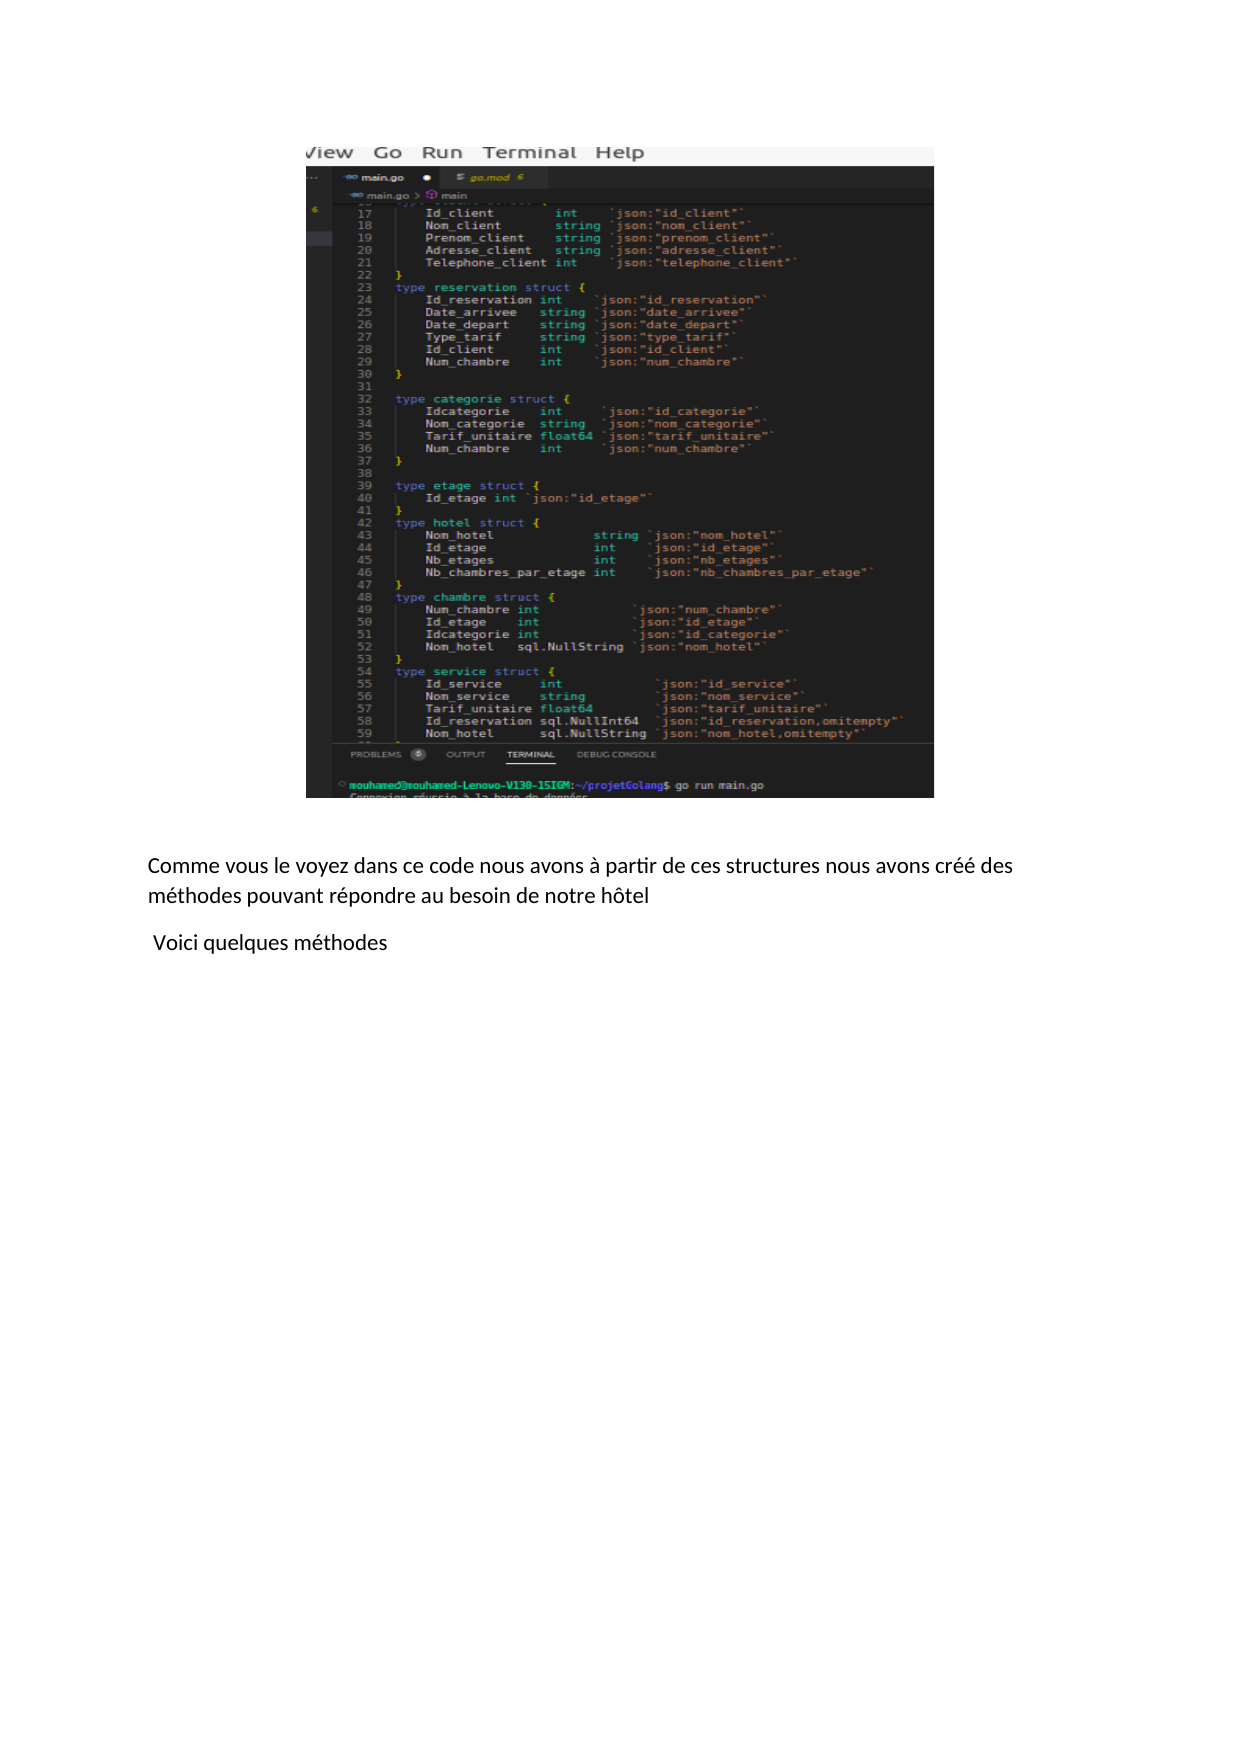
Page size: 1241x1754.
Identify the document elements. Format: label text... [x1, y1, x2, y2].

text Comme vous le voyez dans ce code nous avons à partir de ces structures nous avons créé des méthodes pouvant répondre au besoin de notre hôtel [148, 851, 1093, 909]
text Voici quelques méthodes [148, 928, 1093, 956]
picture [306, 147, 935, 798]
